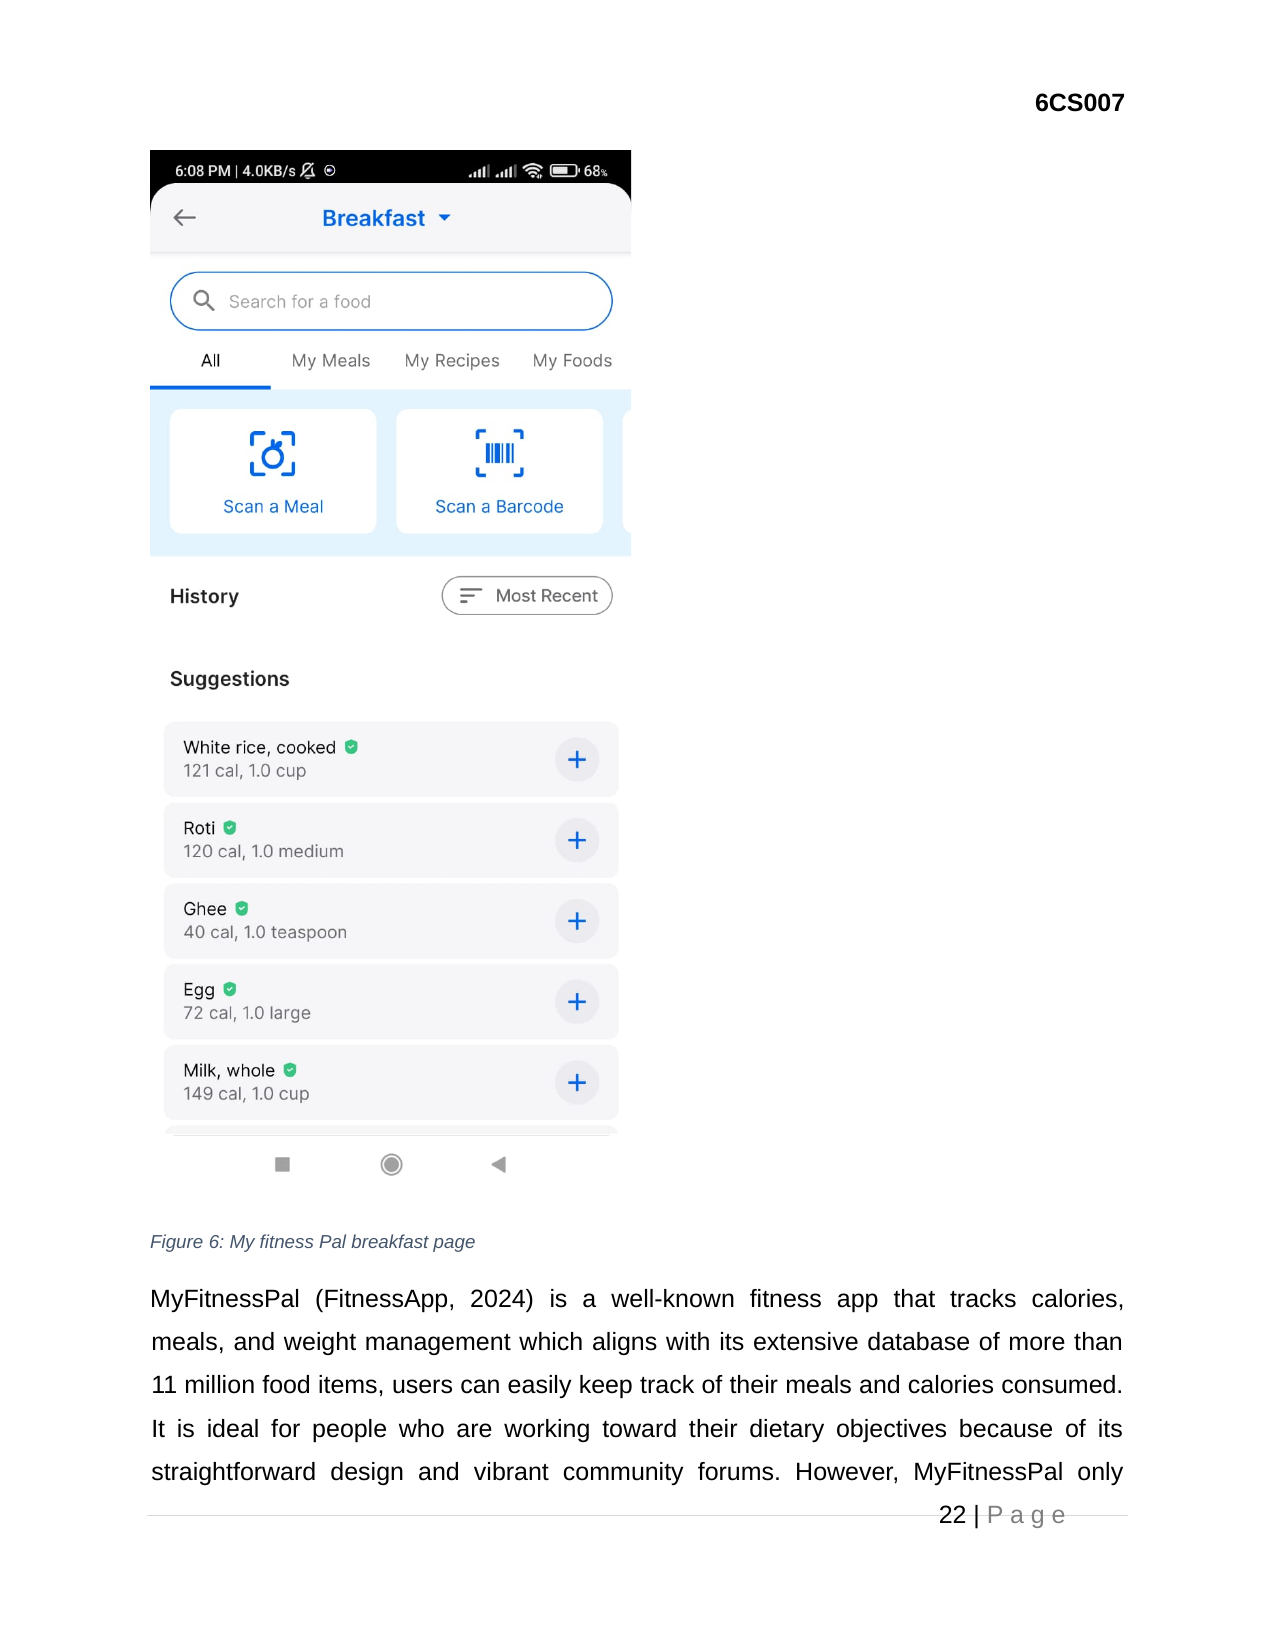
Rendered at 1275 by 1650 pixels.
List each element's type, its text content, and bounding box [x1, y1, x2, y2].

text Figure : My fitness Pal breakfast page [150, 1231, 1125, 1253]
picture [150, 150, 632, 1193]
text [150, 1284, 1125, 1485]
